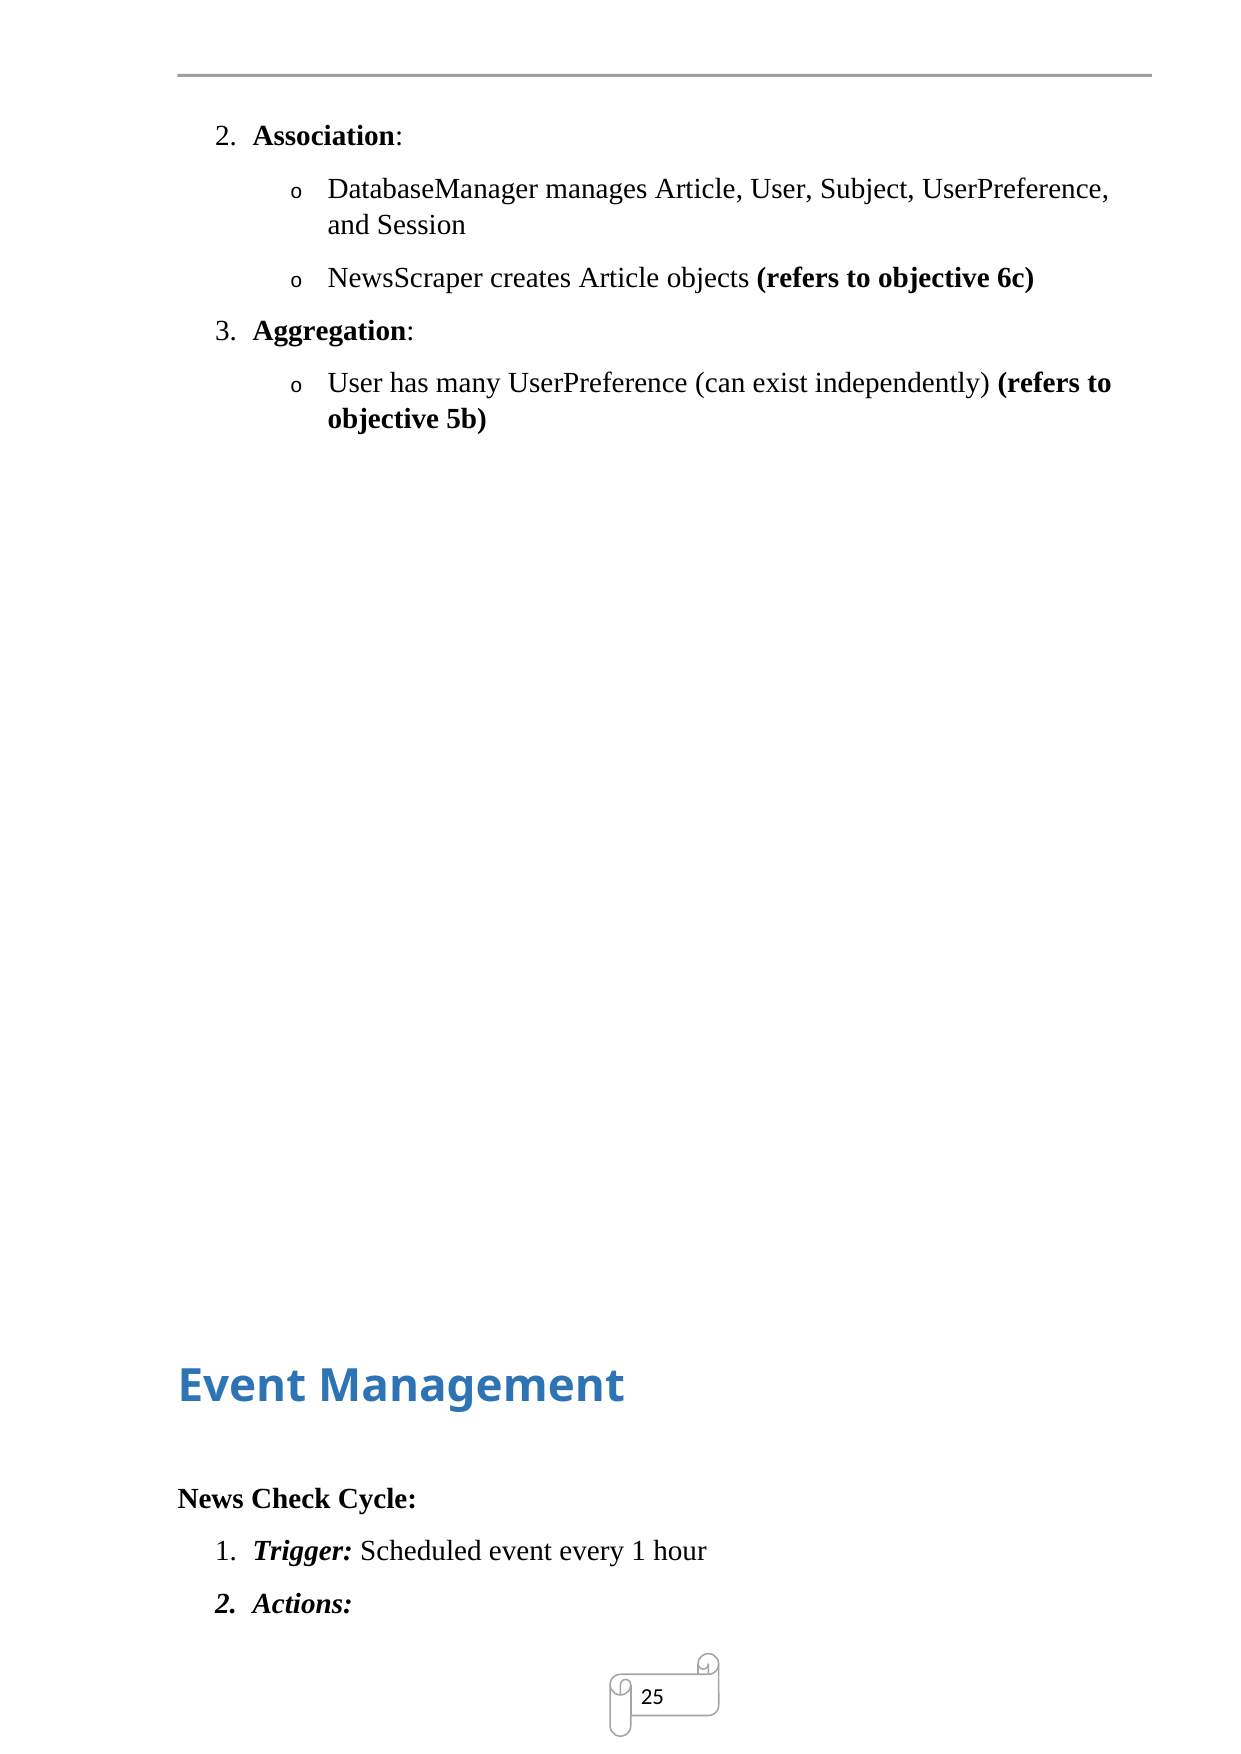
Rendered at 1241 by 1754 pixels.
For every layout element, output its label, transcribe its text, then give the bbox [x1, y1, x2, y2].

subtitle Event Management [177, 1352, 1152, 1415]
list Association: [215, 118, 1152, 152]
list Aggregation: [215, 313, 1152, 346]
list DatabaseManager manages Article, User, Subject, UserPreference, and Session [290, 171, 1152, 241]
list NewsScraper creates Article objects (refers to objective 6c) [290, 260, 1152, 293]
list User has many UserPreference (can exist independently) (refers to objective 5b) [290, 366, 1152, 435]
text News Check Cycle: [177, 1481, 1152, 1514]
list Trigger: Scheduled event every 1 hour [215, 1533, 1152, 1567]
list Actions: [215, 1586, 1152, 1620]
